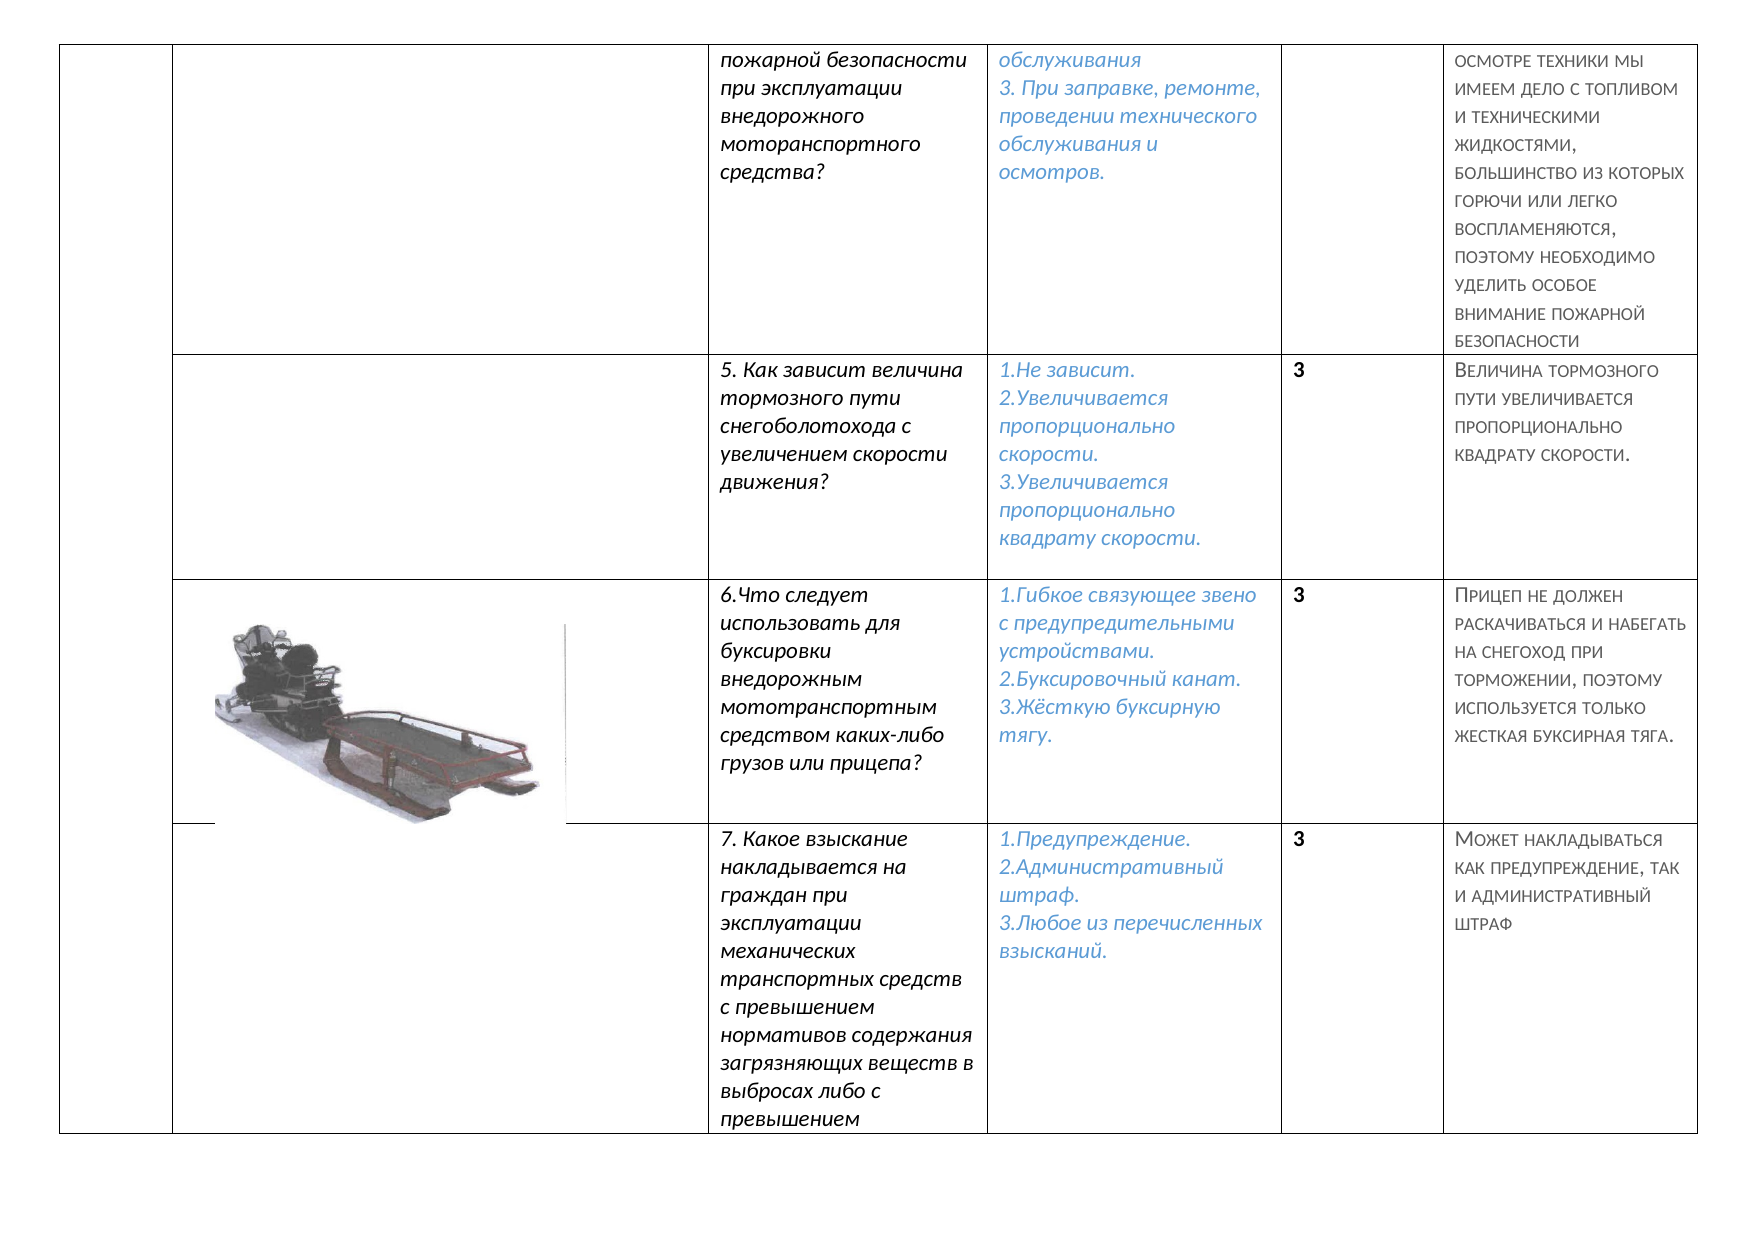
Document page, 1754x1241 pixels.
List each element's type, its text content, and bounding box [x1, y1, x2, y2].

table_cell Прицеп не должен раскачиваться и набегать на снегоход при торможении, поэтому используется только жесткая буксирная тяга. [1444, 580, 1697, 823]
table_cell 3 [1282, 45, 1443, 354]
table_cell Величина тормозного пути увеличивается пропорционально квадрату скорости. [1444, 355, 1697, 579]
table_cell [709, 45, 987, 354]
table_cell 1.Не зависит. 2.Увеличивается пропорционально скорости. 3.Увеличивается пропорционально квадрату скорости. [988, 355, 1281, 579]
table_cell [1444, 824, 1697, 1133]
table_cell [173, 580, 708, 823]
table_cell 5. Как зависит величина тормозного пути снегоболотохода с увеличением скорости движения? [709, 355, 987, 579]
table_cell 3 [1282, 824, 1443, 1133]
table_cell 1.Гибкое связующее звено с предупредительными устройствами. 2.Буксировочный канат. 3.Жёсткую буксирную тягу. [988, 580, 1281, 823]
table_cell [988, 824, 1281, 1133]
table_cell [709, 824, 987, 1133]
table_cell 3 [1282, 580, 1443, 823]
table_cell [1444, 45, 1697, 354]
table_cell 3 [1282, 355, 1443, 579]
table_cell [173, 824, 708, 1133]
table_cell 6.Что следует использовать для буксировки внедорожным мототранспортным средством каких-либо грузов или прицепа? [709, 580, 987, 823]
table_cell [173, 355, 708, 579]
picture [215, 624, 567, 824]
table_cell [988, 45, 1281, 354]
table_cell [173, 45, 708, 354]
